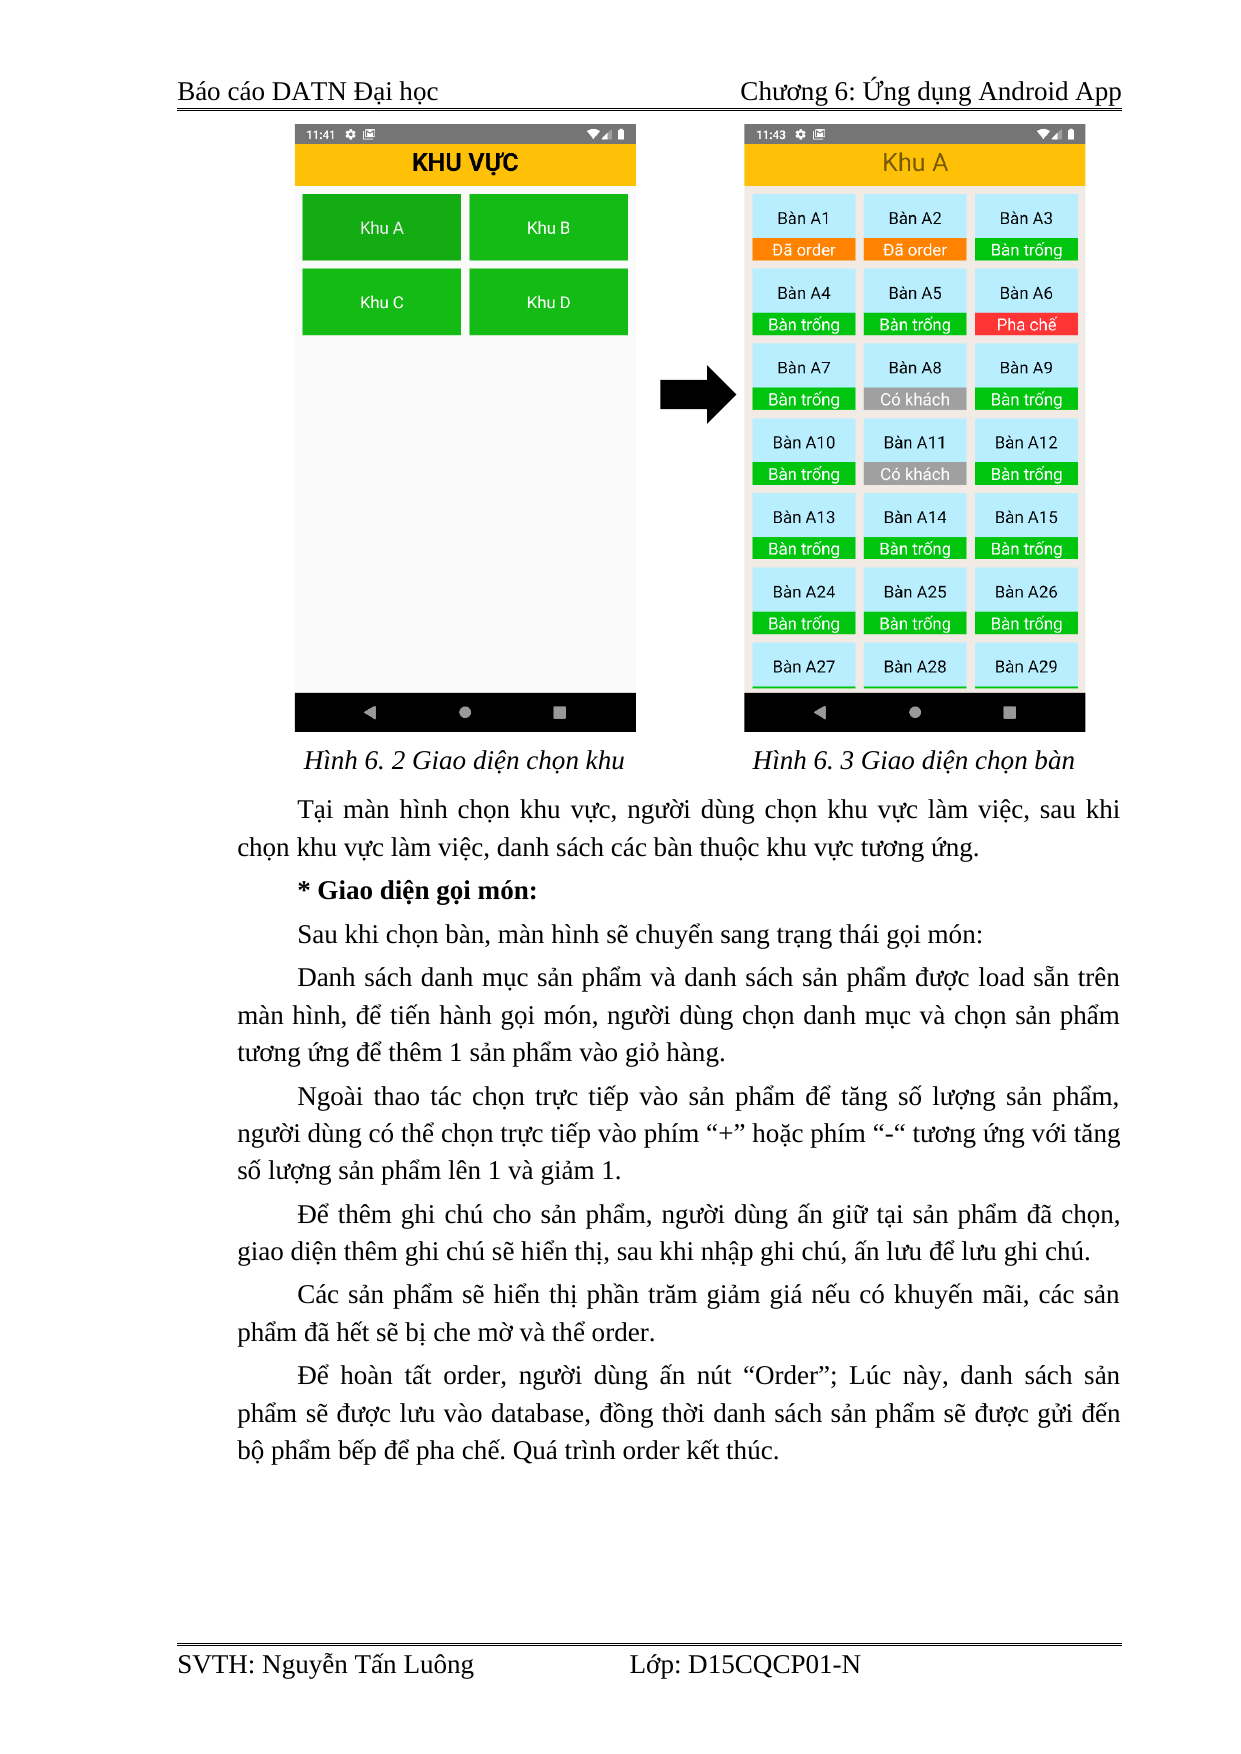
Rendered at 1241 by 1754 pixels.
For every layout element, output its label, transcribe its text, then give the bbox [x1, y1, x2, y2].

text Tại màn hình chọn khu vực, người dùng chọn khu vực làm việc, sau khi chọn khu vực làm việc, danh sách các bàn thuộc khu vực tương ứng. [237, 793, 1122, 862]
picture [744, 124, 1086, 732]
text Sau khi chọn bàn, màn hình sẽ chuyển sang trạng thái gọi món: [237, 918, 1122, 949]
table_header Hình 6. 2 Giao diện chọn khu [233, 119, 709, 787]
text Danh sách danh mục sản phẩm và danh sách sản phẩm được load sẵn trên màn hình, để tiến hành gọi món, người dùng chọn danh mục và chọn sản phẩm tương ứng để thêm 1 sản phẩm vào giỏ hàng. [237, 961, 1122, 1067]
picture [294, 124, 636, 732]
text Các sản phẩm sẽ hiển thị phần trăm giảm giá nếu có khuyến mãi, các sản phẩm đã hết sẽ bị che mờ và thể order. [237, 1278, 1122, 1347]
text Ngoài thao tác chọn trực tiếp vào sản phẩm để tăng số lượng sản phẩm, người dùng có thể chọn trực tiếp vào phím “+” hoặc phím “-“ tương ứng với tăng số lượng sản phẩm lên 1 và giảm 1. [237, 1079, 1122, 1185]
text * Giao diện gọi món: [237, 874, 1122, 906]
text Để thêm ghi chú cho sản phẩm, người dùng ấn giữ tại sản phẩm đã chọn, giao diện thêm ghi chú sẽ hiển thị, sau khi nhập ghi chú, ấn lưu để lưu ghi chú. [237, 1198, 1122, 1266]
table_header Hình 6. 3 Giao diện chọn bàn [709, 119, 1121, 787]
text Để hoàn tất order, người dùng ấn nút “Order”; Lúc này, danh sách sản phẩm sẽ được lưu vào database, đồng thời danh sách sản phẩm sẽ được gửi đến bộ phẩm bếp để pha chế. Quá trình order kết thúc. [237, 1359, 1122, 1465]
